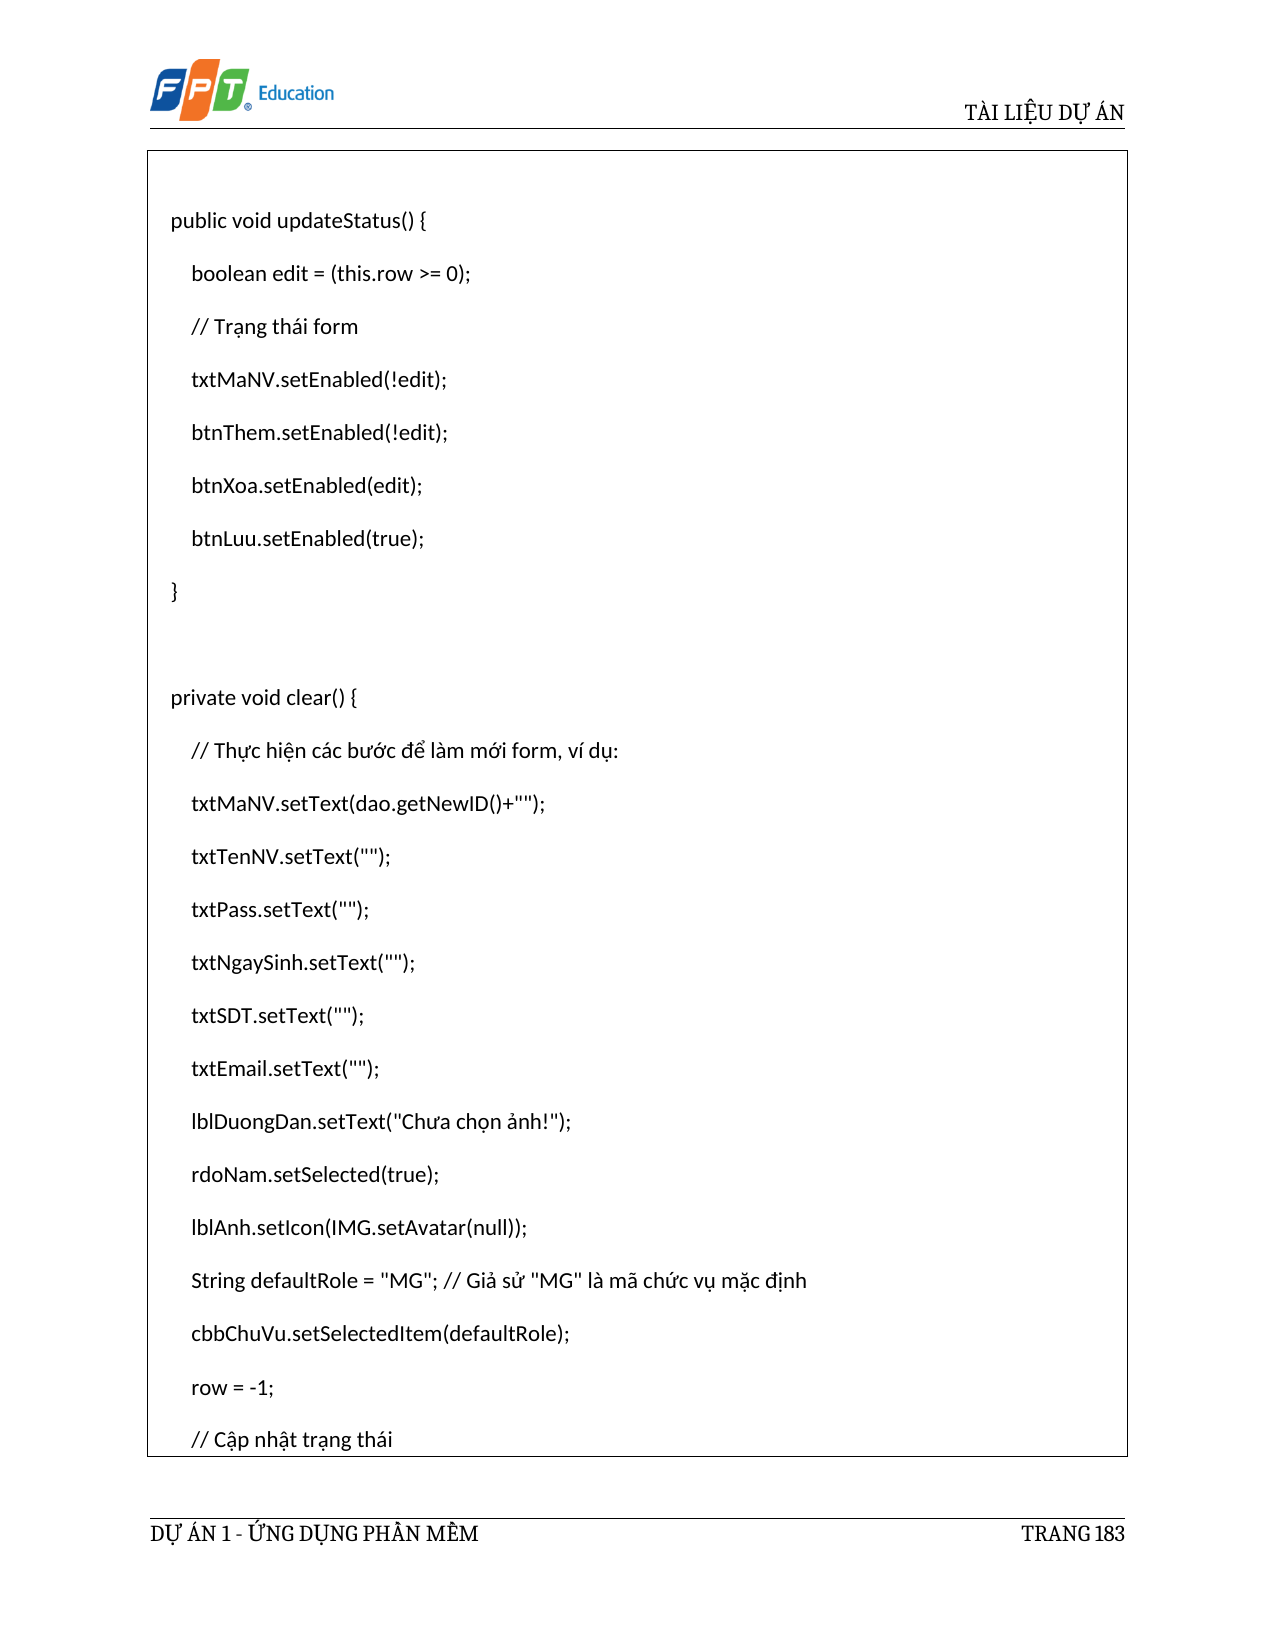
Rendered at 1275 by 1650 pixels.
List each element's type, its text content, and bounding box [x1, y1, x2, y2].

picture [150, 59, 336, 121]
text btnXoa.setEnabled(edit); [148, 468, 1127, 499]
text cbbChuVu.setSelectedItem(defaultRole); [148, 1316, 1127, 1348]
text // Cập nhật trạng thái [148, 1422, 1127, 1456]
text lblDuongDan.setText("Chưa chọn ảnh!"); [148, 1104, 1127, 1136]
text lblAnh.setIcon(IMG.setAvatar(null)); [148, 1210, 1127, 1242]
text private void clear() { [148, 680, 1127, 711]
text txtPass.setText(""); [148, 892, 1127, 923]
text public void updateStatus() { [148, 203, 1127, 234]
text txtMaNV.setText(dao.getNewID()+""); [148, 786, 1127, 817]
text txtSDT.setText(""); [148, 998, 1127, 1029]
text } [148, 574, 1127, 605]
text btnThem.setEnabled(!edit); [148, 415, 1127, 446]
text String defaultRole = "MG"; // Giả sử "MG" là mã chức vụ mặc định [148, 1263, 1127, 1294]
text btnLuu.setEnabled(true); [148, 521, 1127, 552]
text // Trạng thái form [148, 309, 1127, 340]
text row = -1; [148, 1369, 1127, 1401]
text txtTenNV.setText(""); [148, 839, 1127, 870]
text txtEmail.setText(""); [148, 1051, 1127, 1082]
text boolean edit = (this.row >= 0); [148, 256, 1127, 287]
text // Thực hiện các bước để làm mới form, ví dụ: [148, 733, 1127, 764]
text txtNgaySinh.setText(""); [148, 945, 1127, 976]
text txtMaNV.setEnabled(!edit); [148, 362, 1127, 393]
text rdoNam.setSelected(true); [148, 1157, 1127, 1188]
